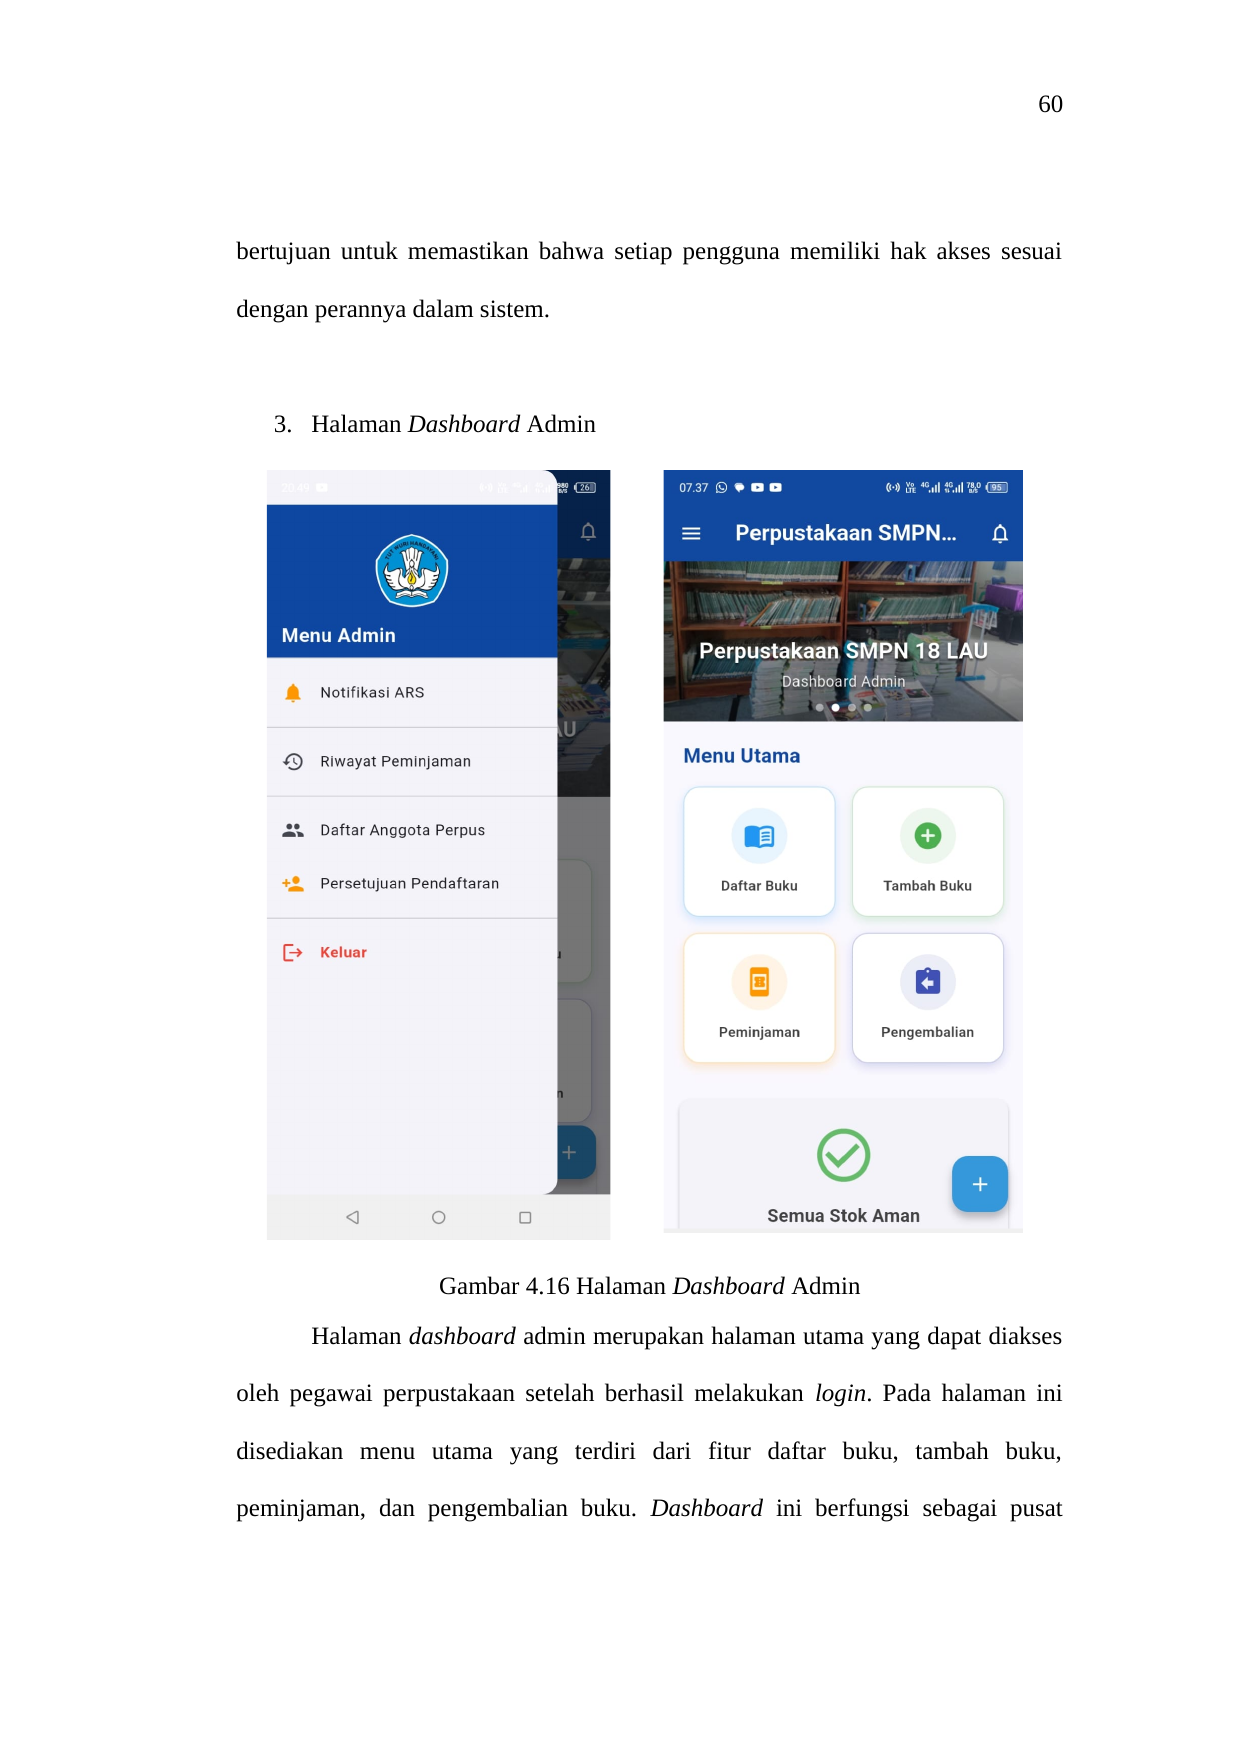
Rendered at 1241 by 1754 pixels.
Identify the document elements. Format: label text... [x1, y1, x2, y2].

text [236, 1321, 1063, 1522]
picture [266, 470, 611, 1240]
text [236, 236, 1063, 322]
list Halaman Dashboard Admin [274, 409, 1063, 437]
picture [663, 470, 1023, 1233]
